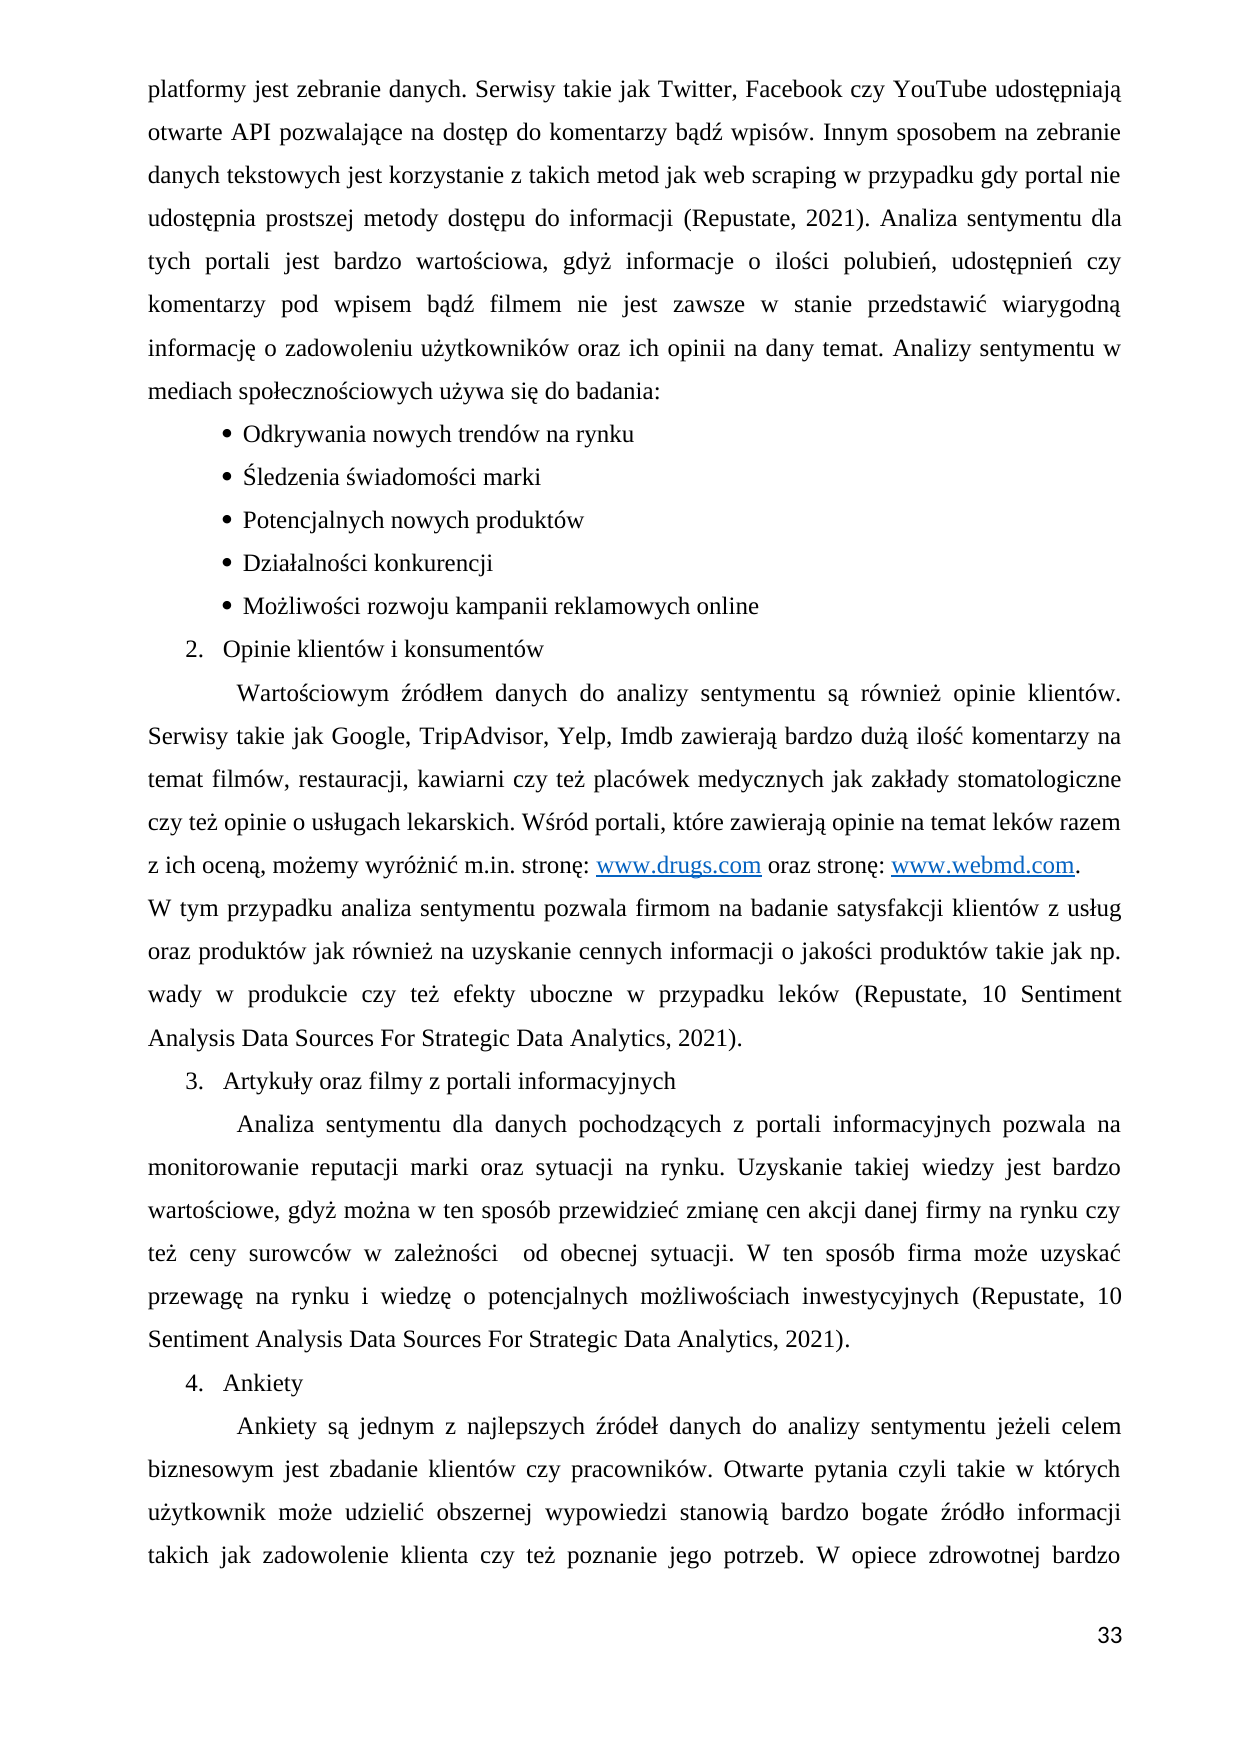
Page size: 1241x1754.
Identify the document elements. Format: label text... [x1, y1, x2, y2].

list Śledzenia świadomości marki [223, 462, 1122, 491]
text Wartościowym źródłem danych do analizy sentymentu są również opinie klientów. Serwisy takie jak Google, TripAdvisor, Yelp, Imdb zawierają bardzo dużą ilość komentarzy na temat filmów, restauracji, kawiarni czy też placówek medycznych jak zakłady stomatologiczne czy też opinie o usługach lekarskich. Wśród portali, które zawierają opinie na temat leków razem z ich oceną, możemy wyróżnić m.in. stronę: www.drugs.com oraz stronę: www.webmd.com. [148, 678, 1122, 879]
list Odkrywania nowych trendów na rynku [223, 419, 1122, 448]
list Możliwości rozwoju kampanii reklamowych online [223, 591, 1122, 620]
list Potencjalnych nowych produktów [223, 505, 1122, 534]
text W tym przypadku analiza sentymentu pozwala firmom na badanie satysfakcji klientów z usług oraz produktów jak również na uzyskanie cennych informacji o jakości produktów takie jak np. wady w produkcie czy też efekty uboczne w przypadku leków. [148, 893, 1122, 1051]
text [148, 1411, 1122, 1569]
list Opinie klientów i konsumentów [185, 634, 1122, 663]
list Działalności konkurencji [223, 548, 1122, 577]
list Ankiety [185, 1368, 1122, 1396]
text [148, 74, 1122, 404]
text Analiza sentymentu dla danych pochodzących z portali informacyjnych pozwala na monitorowanie reputacji marki oraz sytuacji na rynku. Uzyskanie takiej wiedzy jest bardzo wartościowe, gdyż można w ten sposób przewidzieć zmianę cen akcji danej firmy na rynku czy też ceny surowców w zależności od obecnej sytuacji. W ten sposób firma może uzyskać przewagę na rynku i wiedzę o potencjalnych możliwościach inwestycyjnych. [148, 1109, 1122, 1353]
list Artykuły oraz filmy z portali informacyjnych [185, 1066, 1122, 1094]
